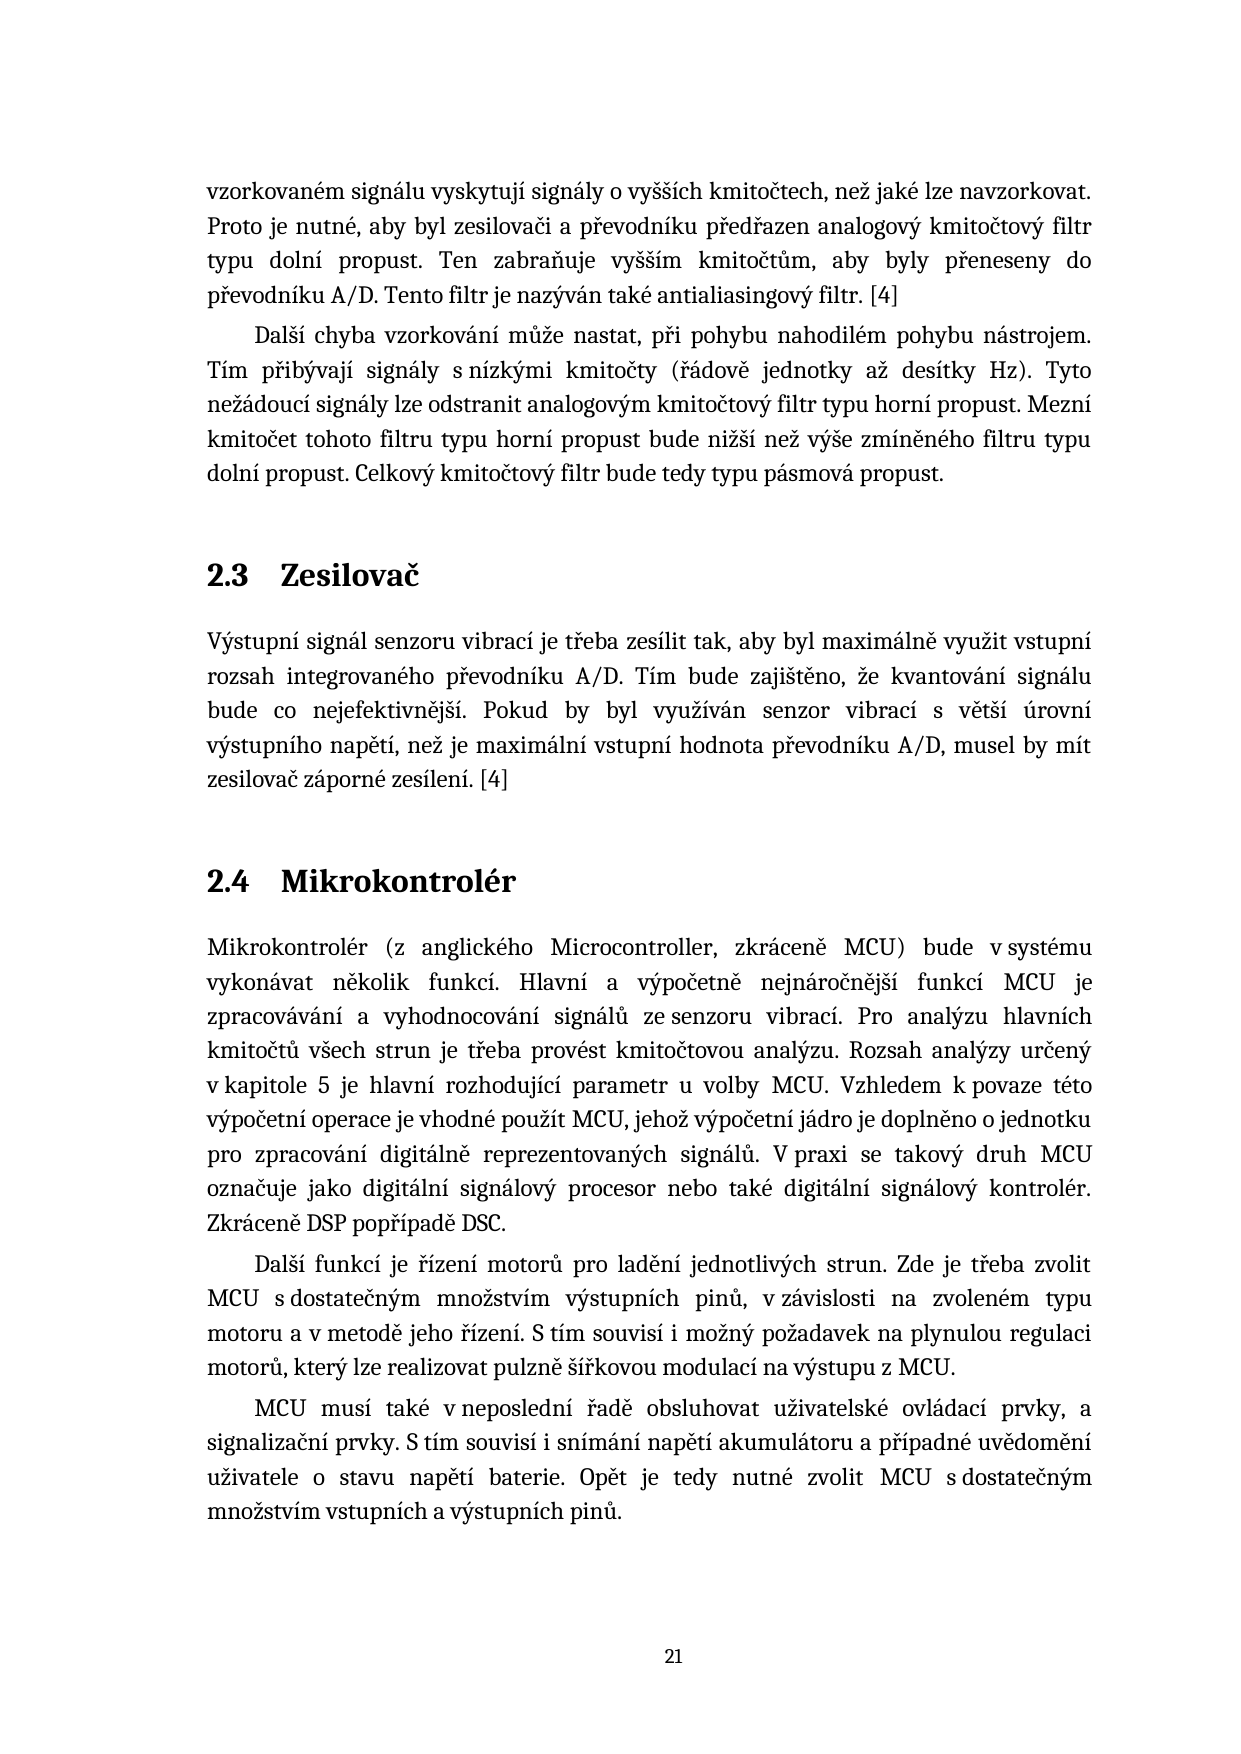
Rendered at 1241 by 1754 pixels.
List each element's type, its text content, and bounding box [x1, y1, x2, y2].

subtitle Mikrokontrolér [207, 862, 1092, 900]
text MCU musí také v neposlední řadě obsluhovat uživatelské ovládací prvky, a signalizační prvky. S tím souvisí i snímání napětí akumulátoru a případné uvědomění uživatele o stavu napětí baterie. Opět je tedy nutné zvolit MCU s dostatečným množstvím vstupních a výstupních pinů. [207, 1394, 1092, 1526]
text Další funkcí je řízení motorů pro ladění jednotlivých strun. Zde je třeba zvolit MCU s dostatečným množstvím výstupních pinů, v závislosti na zvoleném typu motoru a v metodě jeho řízení. S tím souvisí i možný požadavek na plynulou regulaci motorů, který lze realizovat pulzně šířkovou modulací na výstupu z MCU. [207, 1249, 1092, 1382]
text Další chyba vzorkování může nastat, při pohybu nahodilém pohybu nástrojem. Tím přibývají signály s nízkými kmitočty (řádově jednotky až desítky Hz). Tyto nežádoucí signály lze odstranit analogovým kmitočtový filtr typu horní propust. Mezní kmitočet tohoto filtru typu horní propust bude nižší než výše zmíněného filtru typu dolní propust. Celkový kmitočtový filtr bude tedy typu pásmová propust. [207, 321, 1092, 488]
text Mikrokontrolér (z anglického Microcontroller, zkráceně MCU) bude v systému vykonávat několik funkcí. Hlavní a výpočetně nejnáročnější funkcí MCU je zpracovávání a vyhodnocování signálů ze senzoru vibrací. Pro analýzu hlavních kmitočtů všech strun je třeba provést kmitočtovou analýzu. Rozsah analýzy určený v kapitole 5 je hlavní rozhodující parametr u volby MCU. Vzhledem k povaze této výpočetní operace je vhodné použít MCU, jehož výpočetní jádro je doplněno o jednotku pro zpracování digitálně reprezentovaných signálů. V praxi se takový druh MCU označuje jako digitální signálový procesor nebo také digitální signálový kontrolér. Zkráceně DSP popřípadě DSC. [207, 933, 1092, 1238]
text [207, 177, 1092, 309]
subtitle Zesilovač [207, 556, 1092, 594]
text Výstupní signál senzoru vibrací je třeba zesílit tak, aby byl maximálně využit vstupní rozsah integrovaného převodníku A/D. Tím bude zajištěno, že kvantování signálu bude co nejefektivnější. Pokud by byl využíván senzor vibrací s větší úrovní výstupního napětí, než je maximální vstupní hodnota převodníku A/D, musel by mít zesilovač záporné zesílení. [4] [207, 627, 1092, 794]
